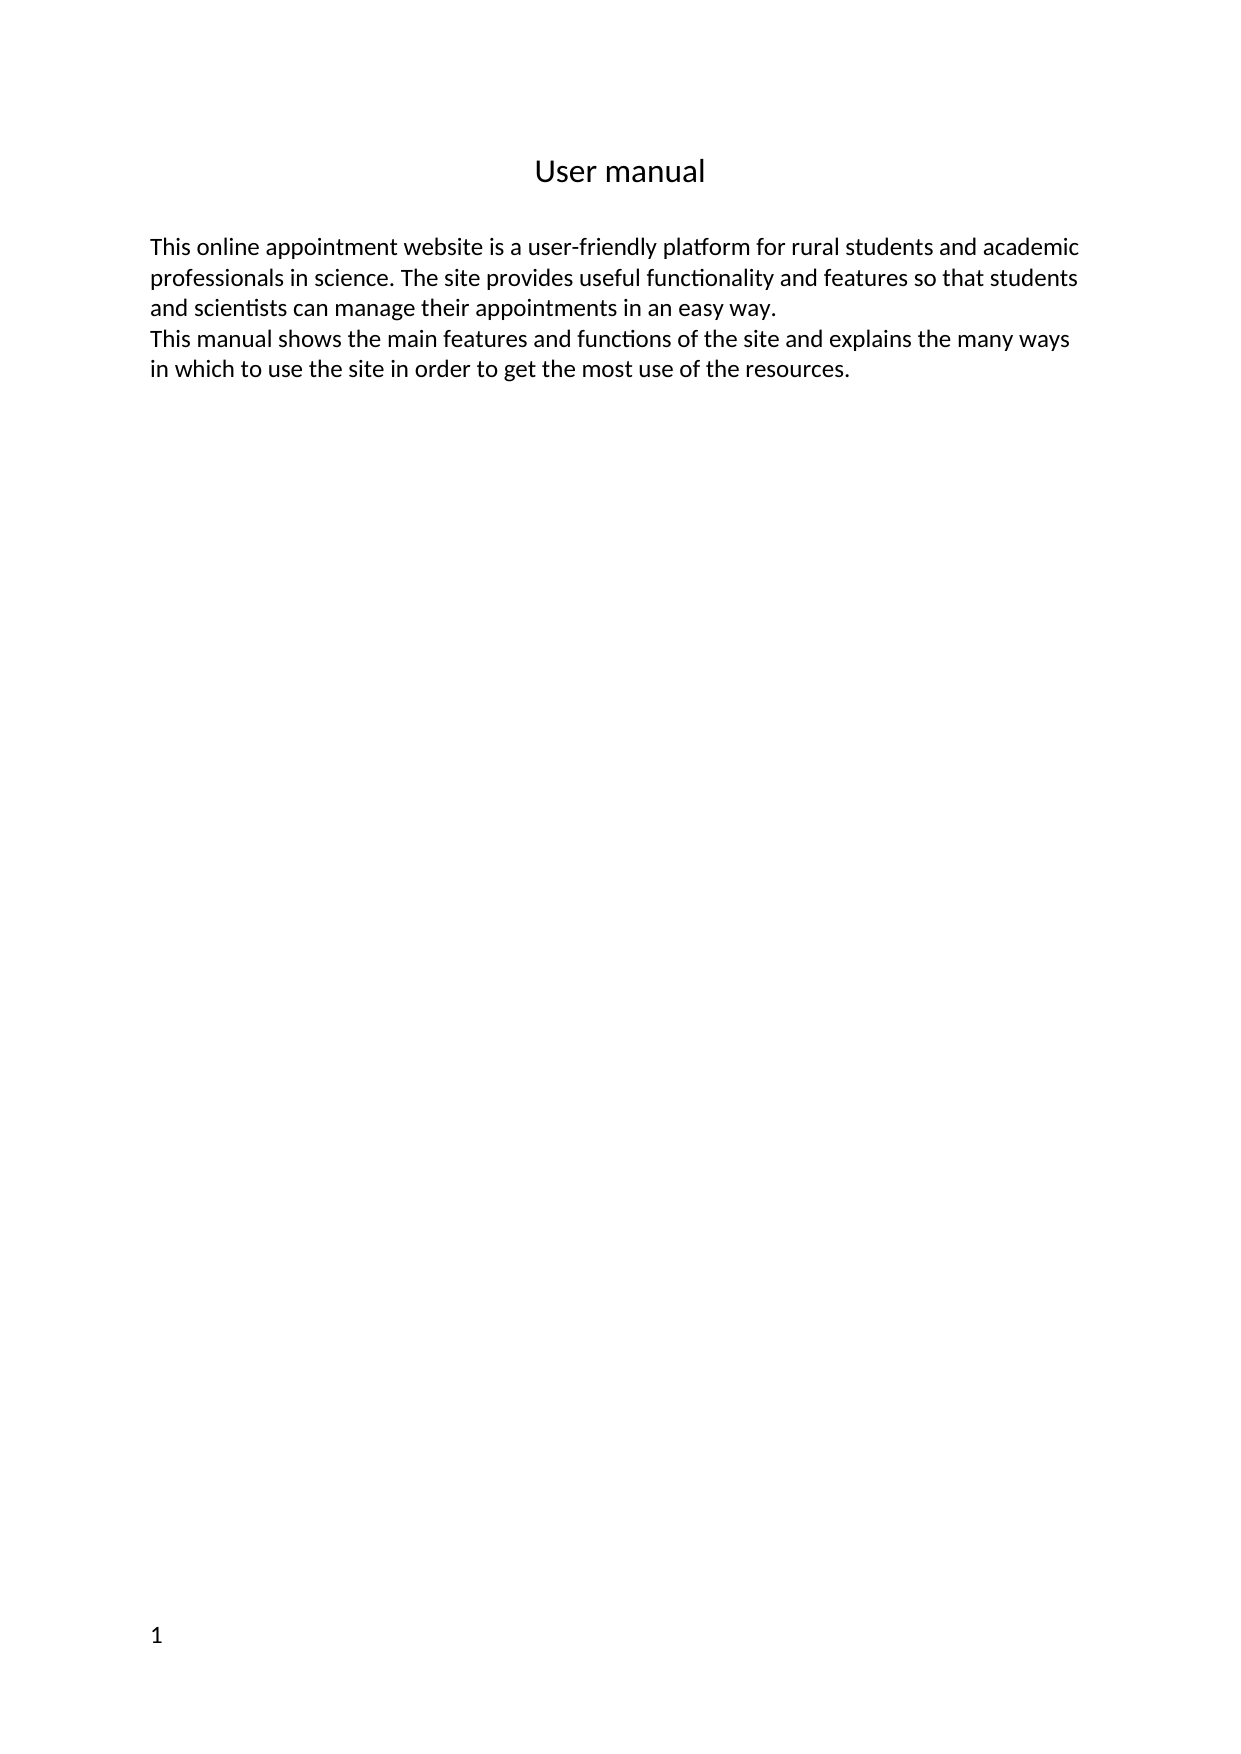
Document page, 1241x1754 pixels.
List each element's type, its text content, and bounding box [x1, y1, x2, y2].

text User manual [150, 150, 1090, 191]
text This manual shows the main features and functions of the site and explains the many ways in which to use the site in order to get the most use of the resources. [150, 323, 1090, 384]
text This online appointment website is a user-friendly platform for rural students and academic professionals in science. The site provides useful functionality and features so that students and scientists can manage their appointments in an easy way. [150, 231, 1090, 323]
